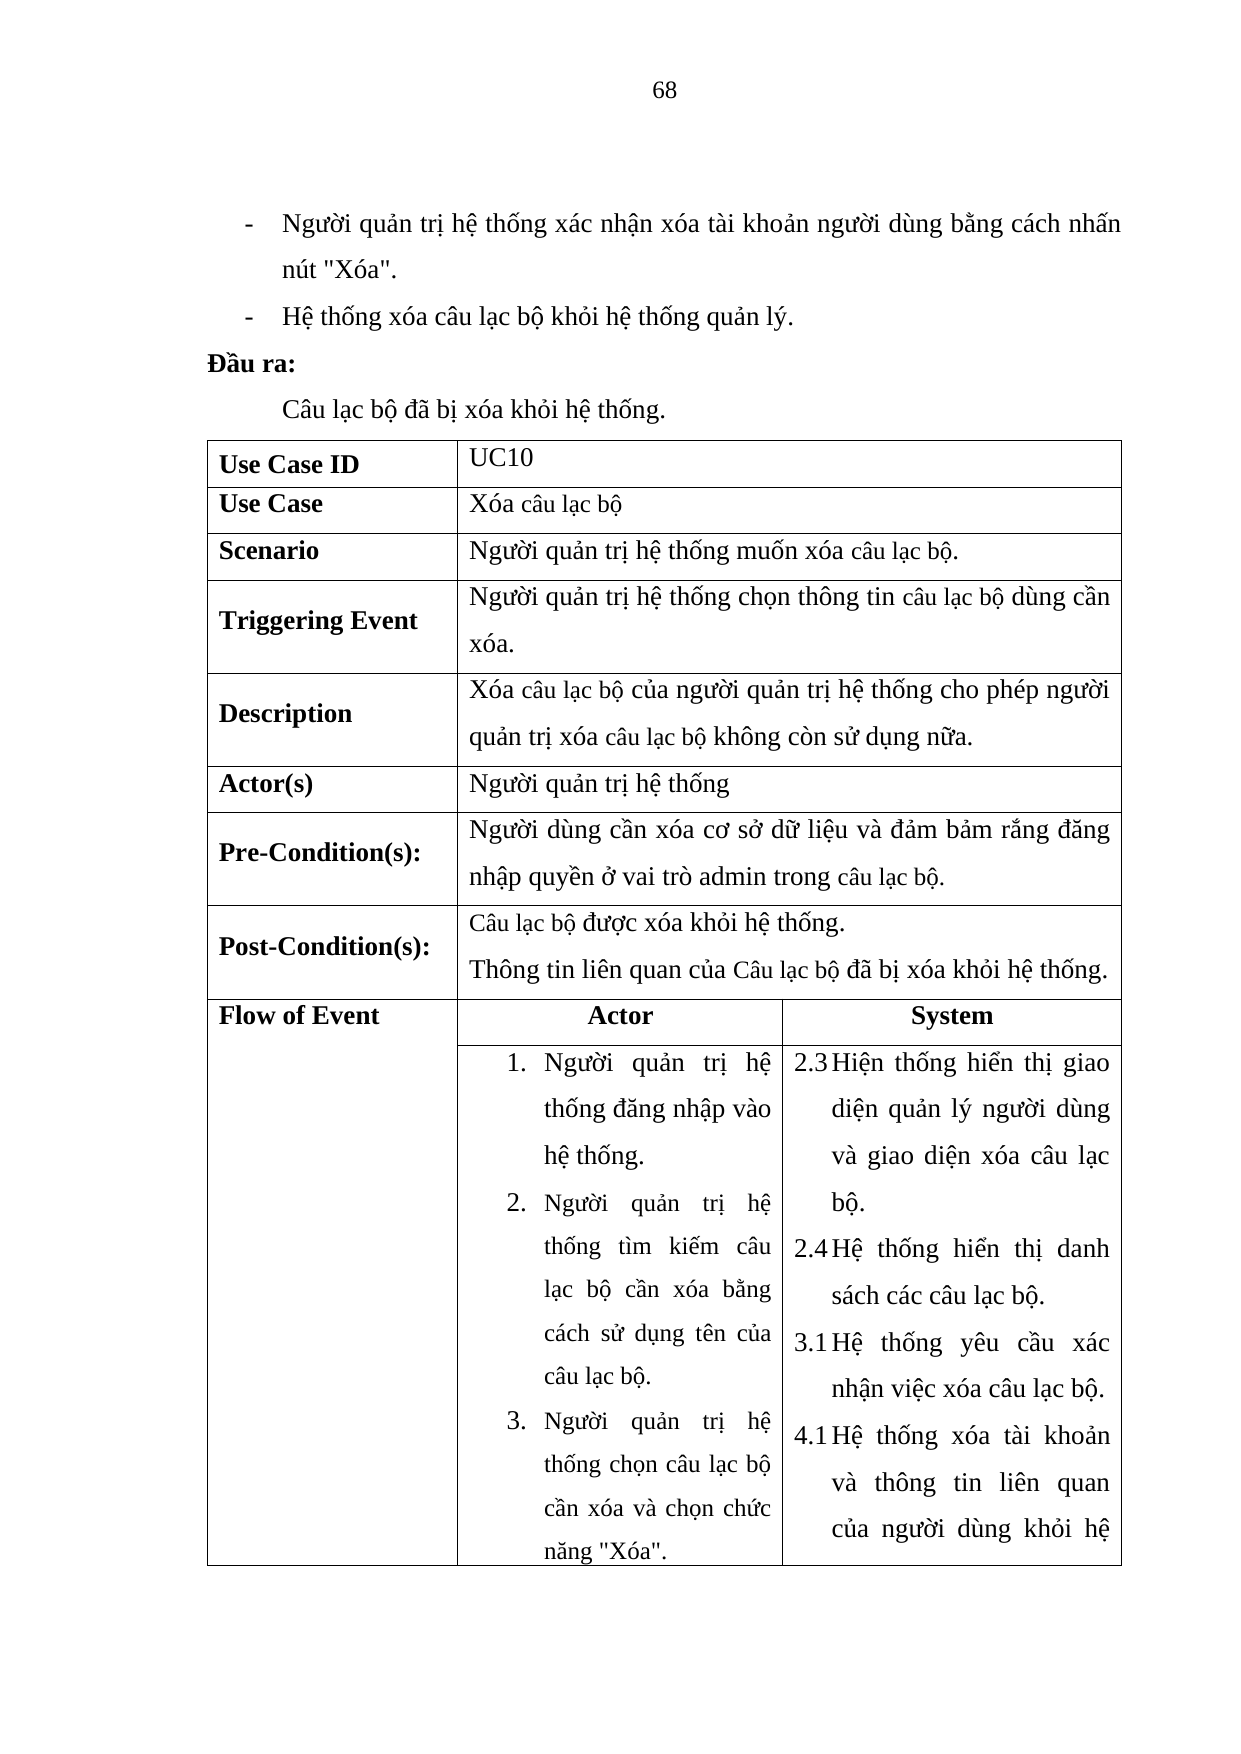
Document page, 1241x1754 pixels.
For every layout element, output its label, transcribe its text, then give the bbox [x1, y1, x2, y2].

text Câu lạc bộ đã bị xóa khỏi hệ thống. [207, 393, 1122, 424]
table_cell Người quản trị hệ thống muốn xóa câu lạc bộ. [458, 534, 1121, 579]
table_cell Use Case [208, 488, 457, 533]
table_cell Người dùng cần xóa cơ sở dữ liệu và đảm bảm rắng đăng nhập quyền ở vai trò admin trong câu lạc bộ. [458, 813, 1121, 905]
table_cell Description [208, 674, 457, 766]
table_cell Actor [458, 1000, 782, 1045]
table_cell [458, 1046, 782, 1564]
list Người quản trị hệ thống xác nhận xóa tài khoản người dùng bằng cách nhấn nút "Xóa". [244, 207, 1122, 284]
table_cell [783, 1046, 1121, 1564]
table_cell Post-Condition(s): [208, 906, 457, 998]
table_header UC10 [458, 441, 1121, 487]
table_cell Triggering Event [208, 581, 457, 673]
table_cell System [783, 1000, 1121, 1045]
table_cell Scenario [208, 534, 457, 579]
table_cell Pre-Condition(s): [208, 813, 457, 905]
table_cell Xóa câu lạc bộ [458, 488, 1121, 533]
list Hệ thống xóa câu lạc bộ khỏi hệ thống quản lý. [244, 300, 1122, 331]
table_cell Actor(s) [208, 767, 457, 812]
table_cell Người quản trị hệ thống [458, 767, 1121, 812]
table_cell Xóa câu lạc bộ của người quản trị hệ thống cho phép người quản trị xóa câu lạc bộ không còn sử dụng nữa. [458, 674, 1121, 766]
text Đầu ra: [207, 347, 1122, 378]
table_cell Flow of Event [208, 1000, 457, 1564]
table_header Use Case ID [208, 441, 457, 487]
table_cell Người quản trị hệ thống chọn thông tin câu lạc bộ dùng cần xóa. [458, 581, 1121, 673]
table_cell Câu lạc bộ được xóa khỏi hệ thống. Thông tin liên quan của Câu lạc bộ đã bị xóa khỏi hệ thống. [458, 906, 1121, 998]
